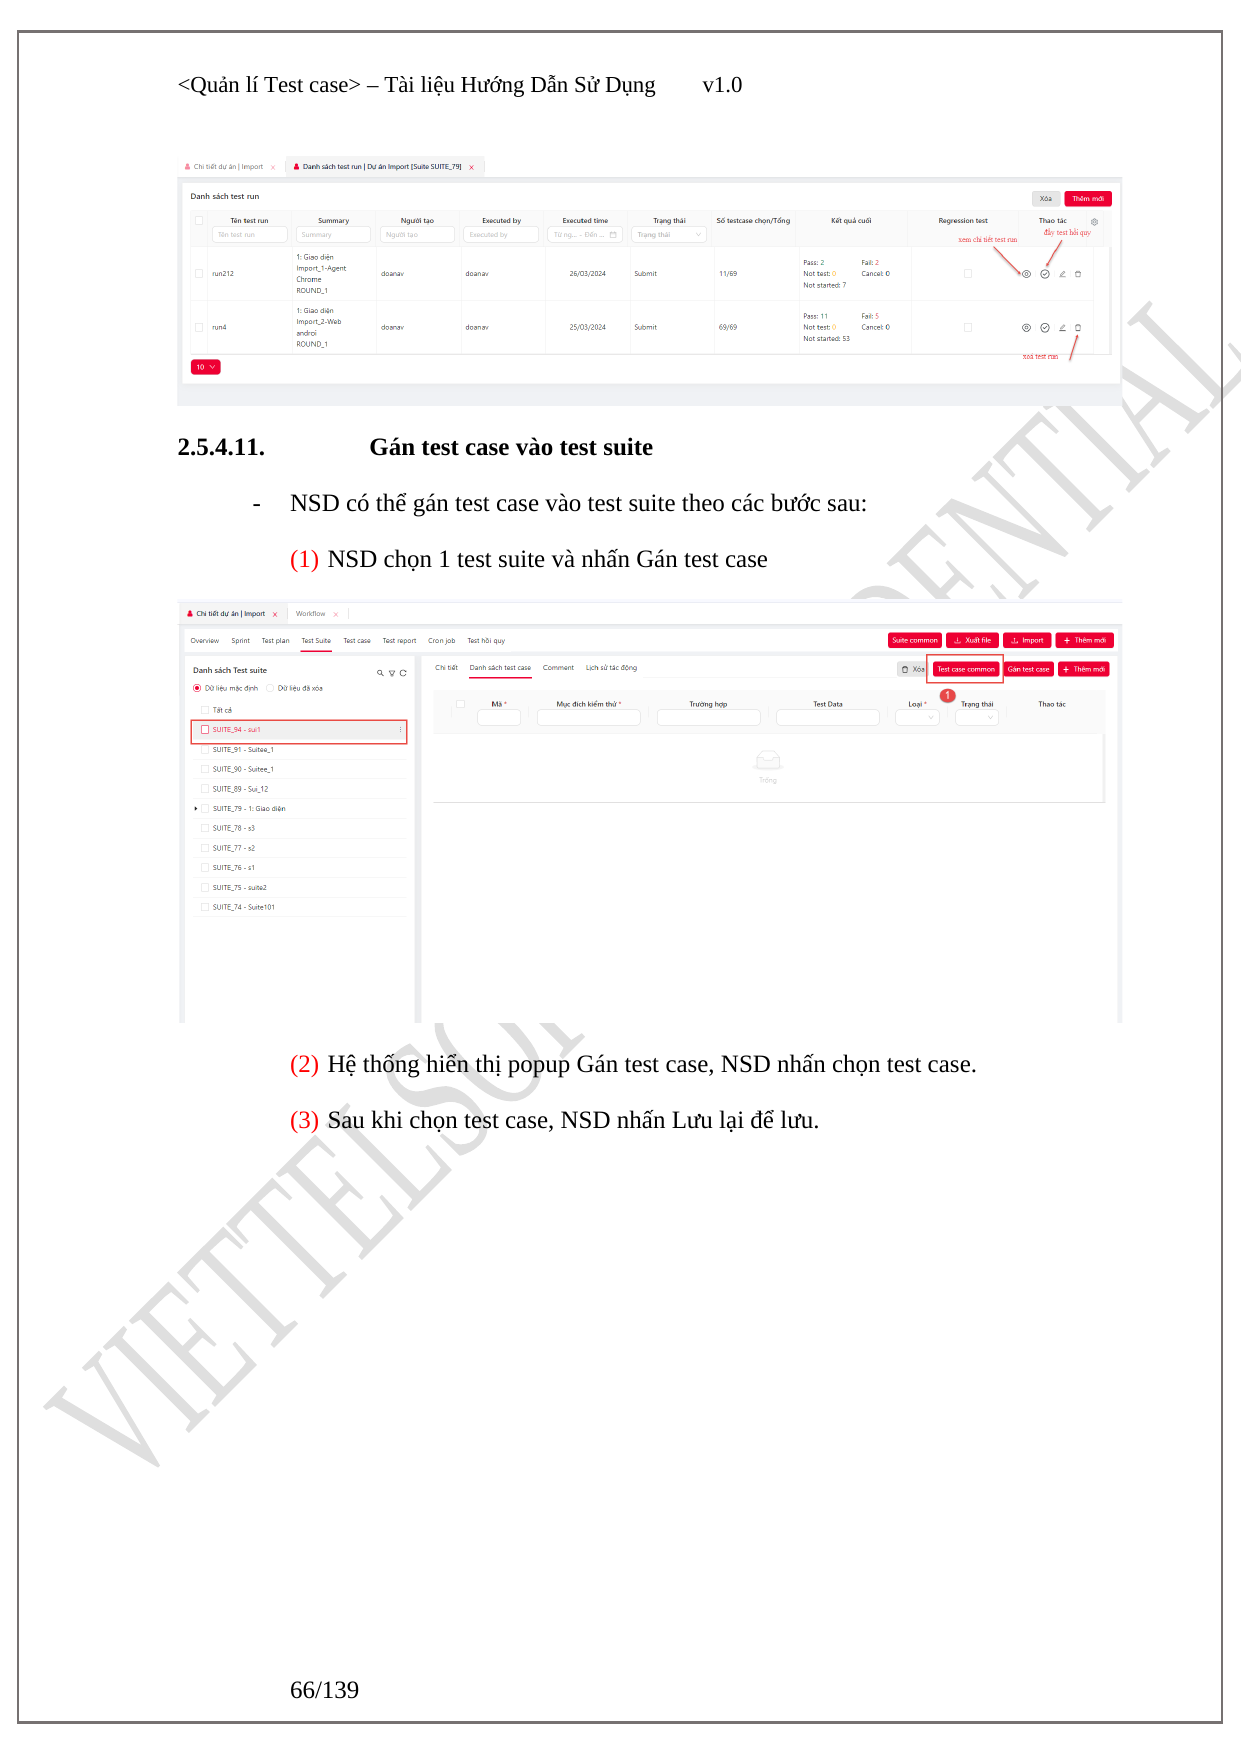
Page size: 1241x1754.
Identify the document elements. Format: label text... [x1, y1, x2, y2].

list Sau khi chọn test case, NSD nhấn Lưu lại để lưu. [290, 1105, 1121, 1134]
list Gán test case vào test suite [177, 432, 1121, 461]
list Hệ thống hiển thị popup Gán test case, NSD nhấn chọn test case. [290, 1049, 1121, 1078]
list NSD có thể gán test case vào test suite theo các bước sau: [252, 488, 1121, 517]
picture [177, 156, 1123, 406]
picture [177, 599, 1123, 1023]
list NSD chọn 1 test suite và nhấn Gán test case [290, 544, 1121, 572]
